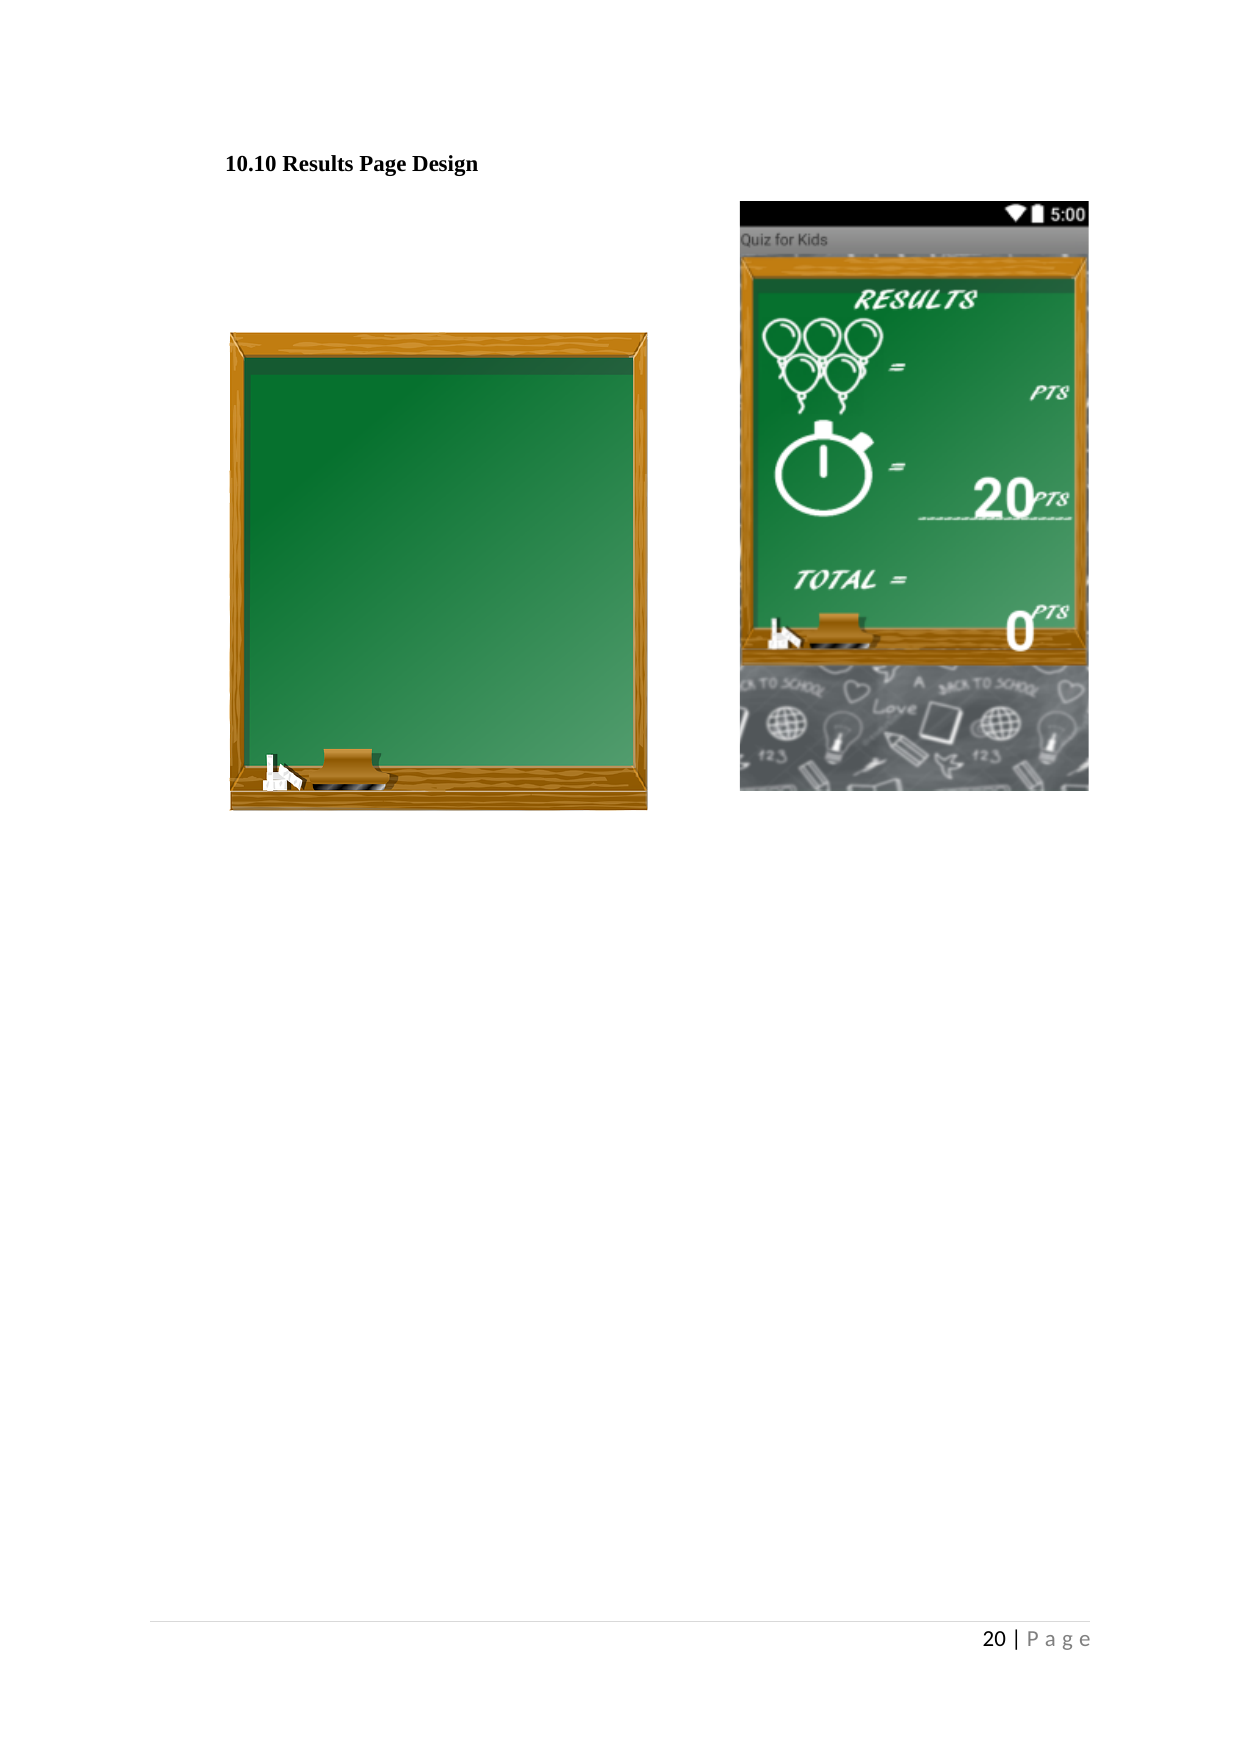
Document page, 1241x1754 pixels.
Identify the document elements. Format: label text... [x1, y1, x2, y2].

text 10.10 Results Page Design [150, 150, 1090, 176]
picture [229, 332, 648, 811]
picture [738, 201, 1088, 788]
